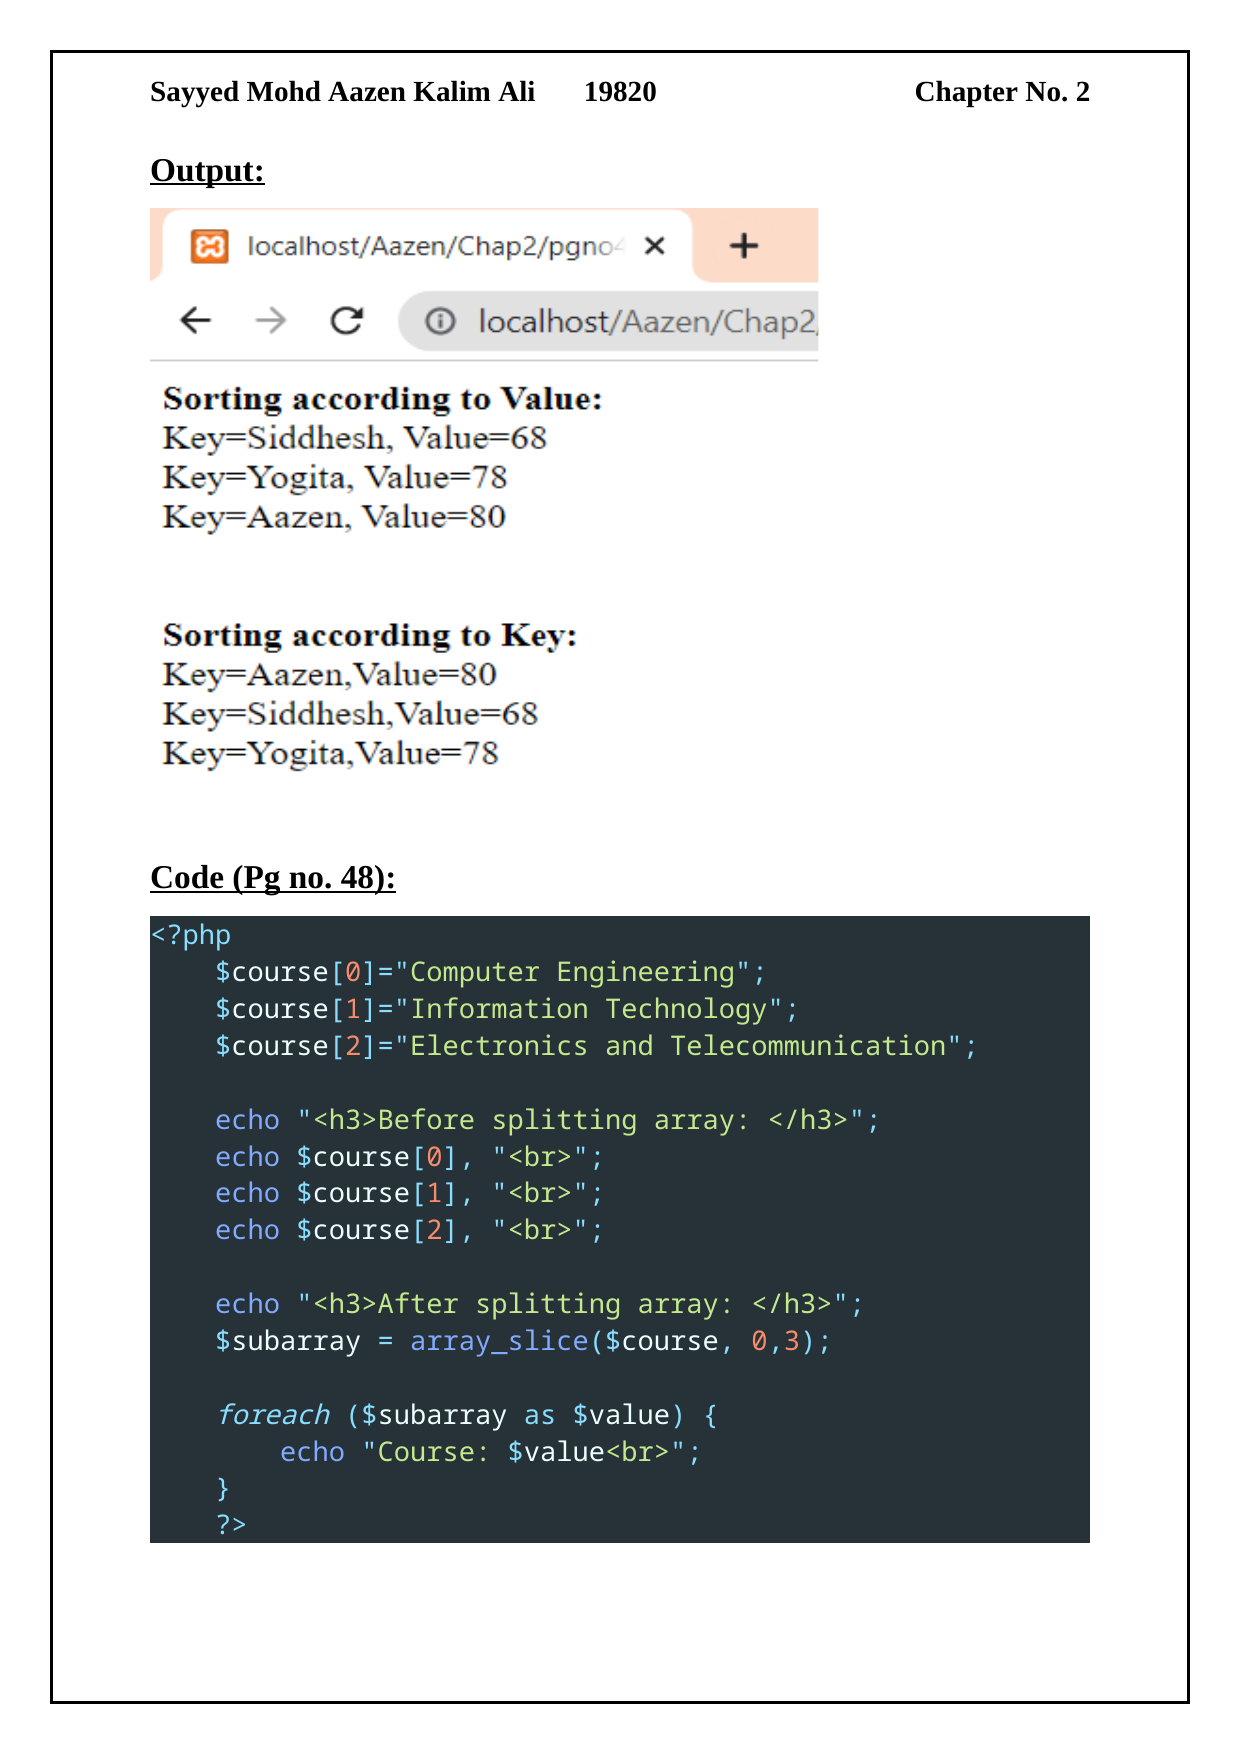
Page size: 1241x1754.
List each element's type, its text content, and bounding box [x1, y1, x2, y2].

text ?> [150, 1506, 1090, 1543]
picture [150, 208, 819, 839]
text echo "<h3>After splitting array: </h3>"; [150, 1284, 1090, 1321]
text } [150, 1469, 1090, 1506]
text $course[0]="Computer Engineering"; [150, 953, 1090, 989]
text echo $course[1], "<br>"; [150, 1174, 1090, 1211]
text $course[2]="Electronics and Telecommunication"; [150, 1026, 1090, 1063]
text Output: [150, 150, 1090, 188]
text echo $course[2], "<br>"; [150, 1211, 1090, 1248]
text echo "<h3>Before splitting array: </h3>"; [150, 1100, 1090, 1137]
text <?php [150, 916, 1090, 953]
text Code (Pg no. 48): [150, 858, 1090, 896]
text echo $course[0], "<br>"; [150, 1137, 1090, 1174]
text echo "Course: $value<br>"; [150, 1432, 1090, 1469]
text $course[1]="Information Technology"; [150, 989, 1090, 1026]
text foreach ($subarray as $value) { [150, 1395, 1090, 1432]
text $subarray = array_slice($course, 0,3); [150, 1321, 1090, 1358]
